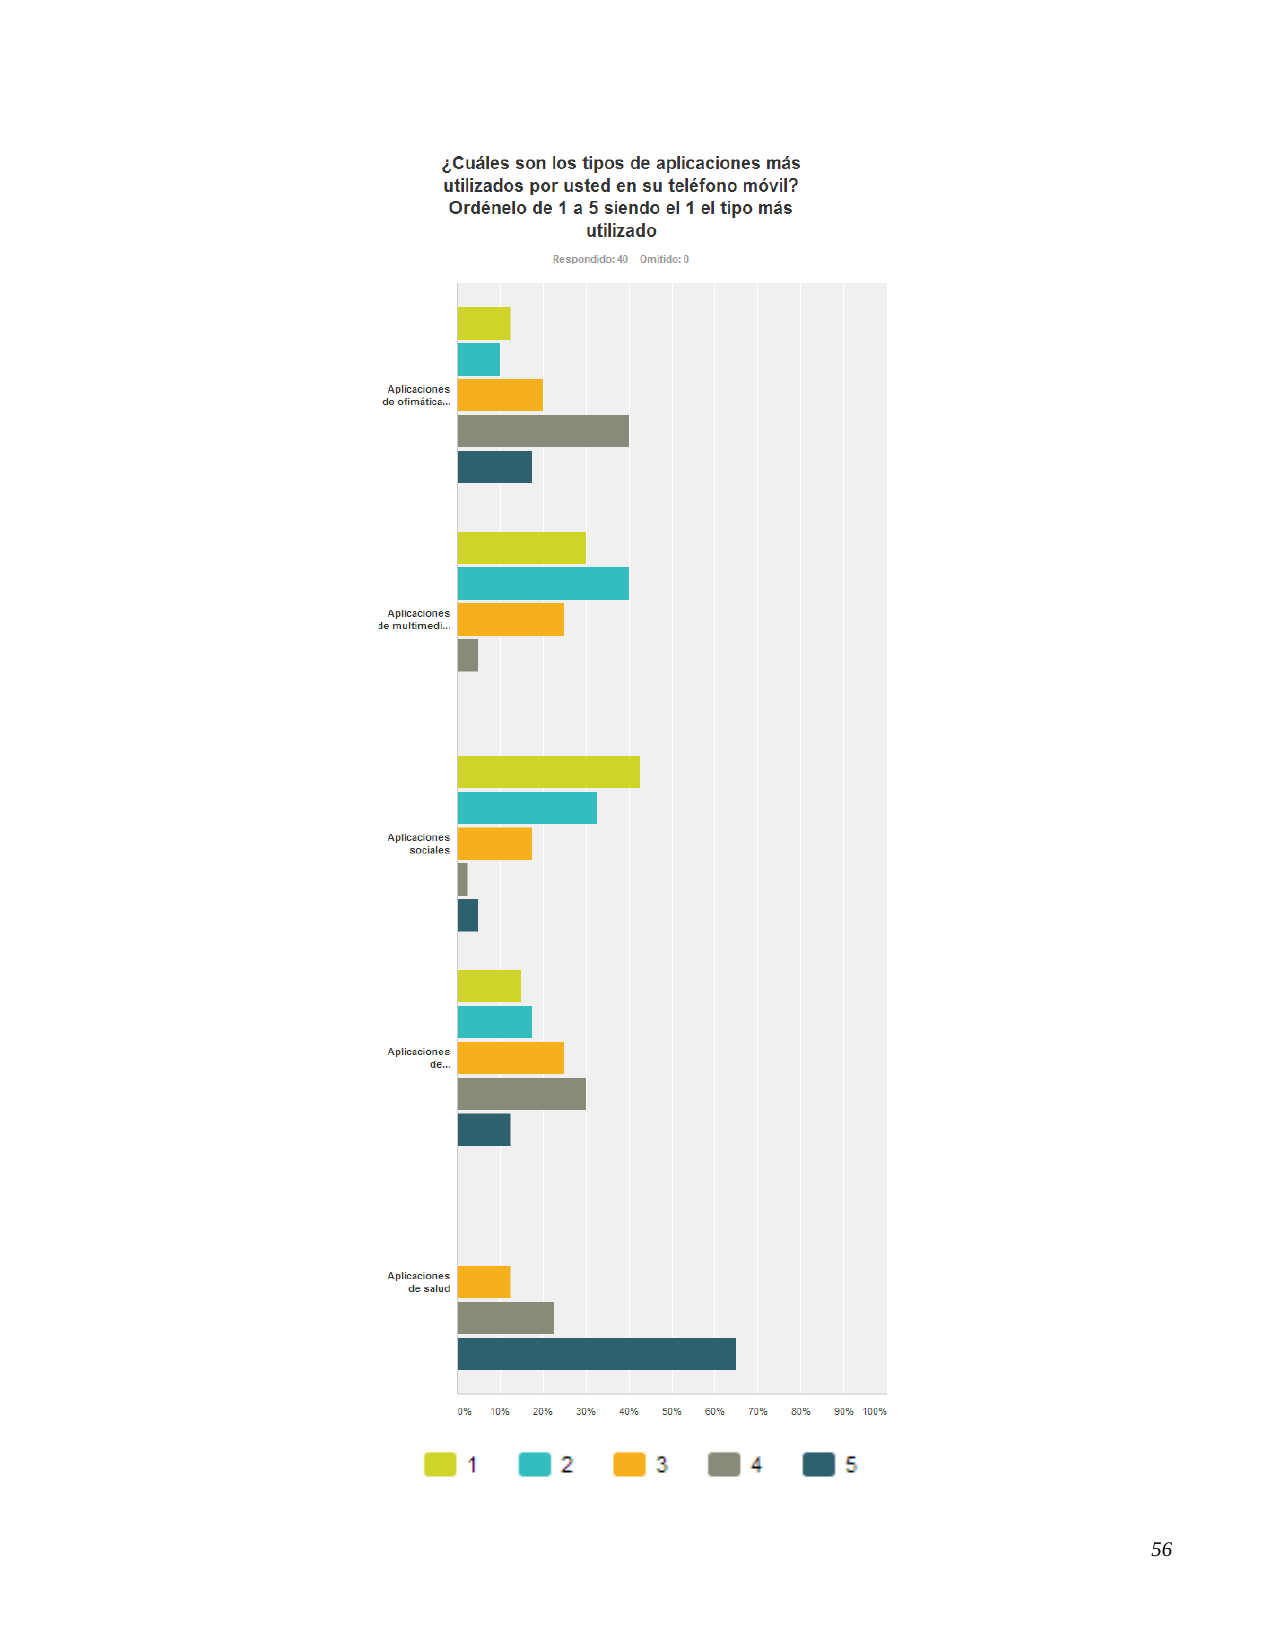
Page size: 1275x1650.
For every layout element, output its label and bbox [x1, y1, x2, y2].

picture [378, 143, 897, 1427]
picture [408, 1441, 867, 1488]
